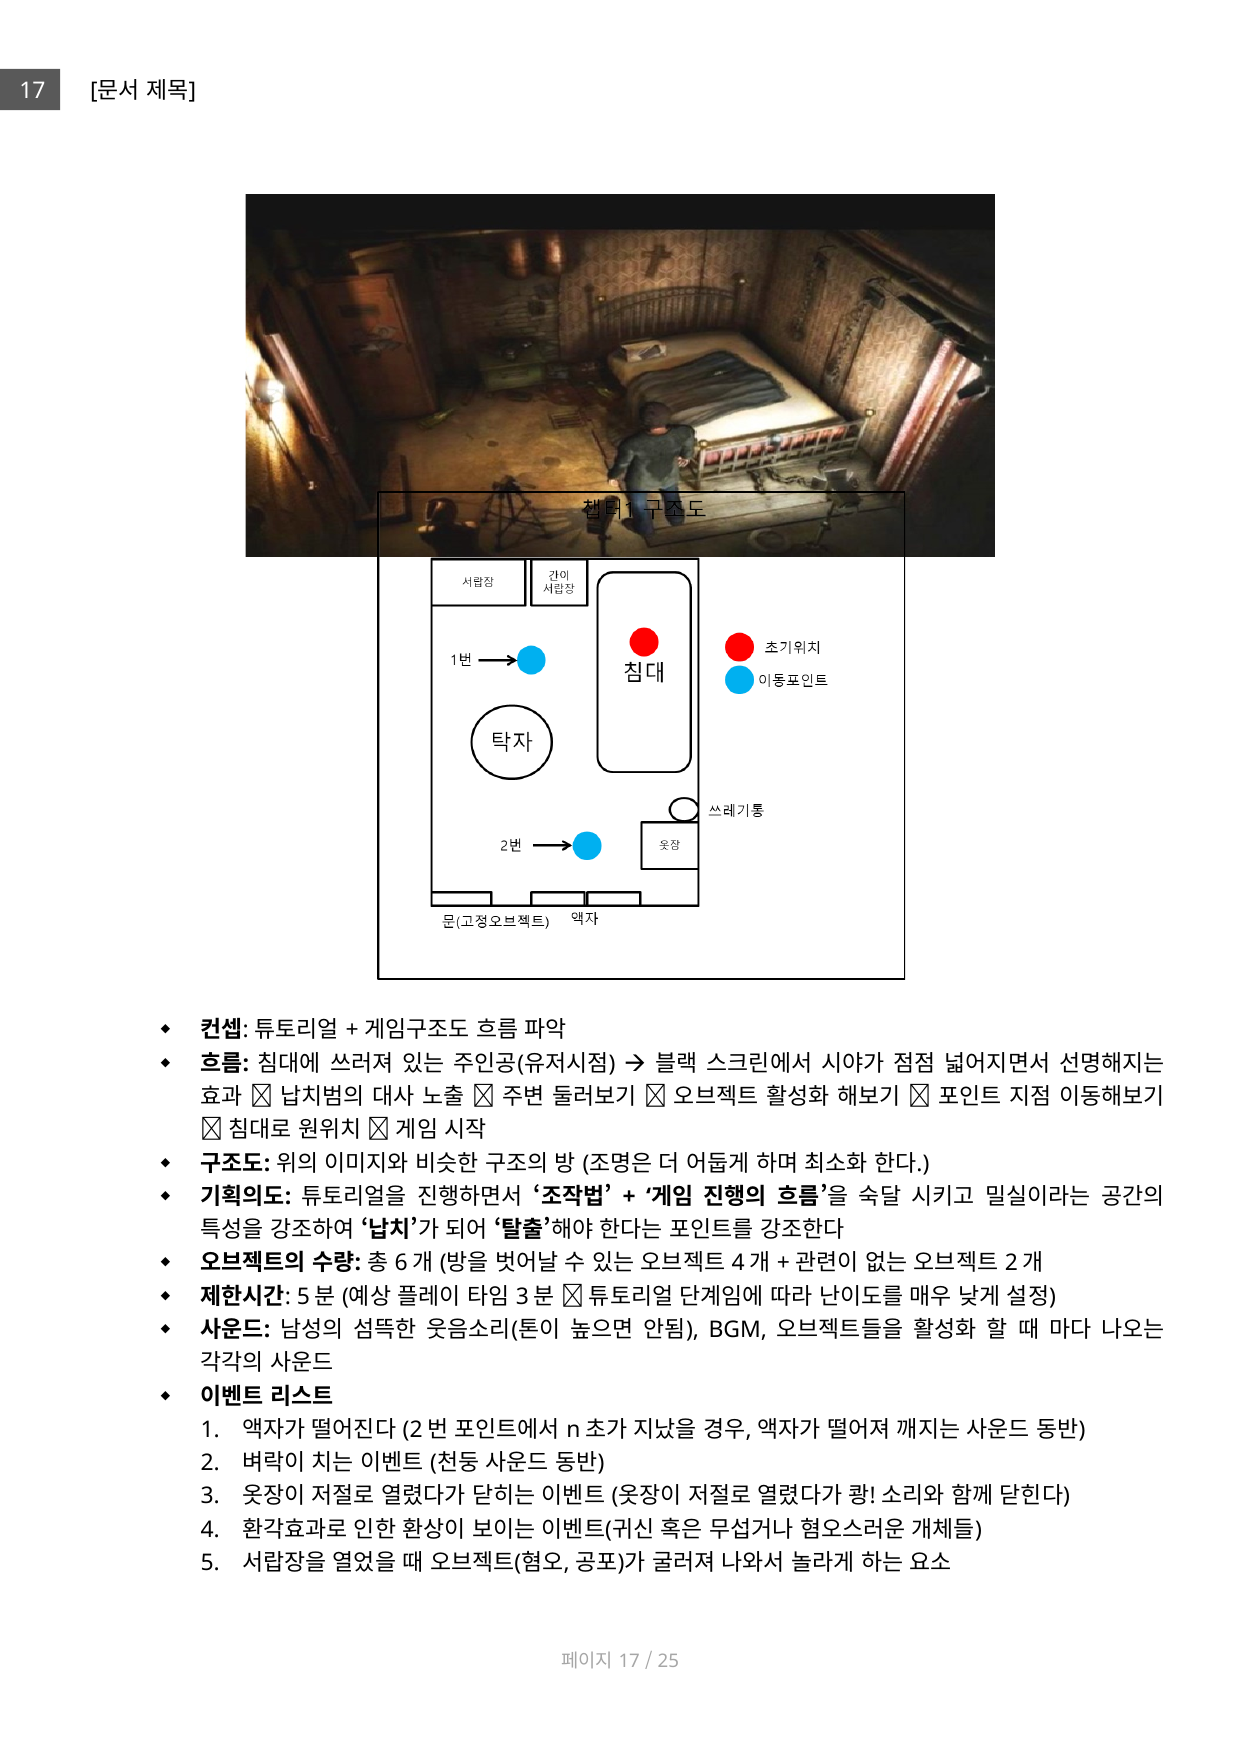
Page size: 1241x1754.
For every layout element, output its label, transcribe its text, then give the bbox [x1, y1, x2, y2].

list 제한시간: 5분 (예상 플레이 타임 3분 튜토리얼 단계임에 따라 난이도를 매우 낮게 설정) [159, 1278, 1165, 1311]
list 액자가 떨어진다 (2번 포인트에서 n초가 지났을 경우, 액자가 떨어져 깨지는 사운드 동반) [200, 1411, 1165, 1444]
list 구조도: 위의 이미지와 비슷한 구조의 방 (조명은 더 어둡게 하며 최소화 한다.) [159, 1144, 1165, 1178]
list 벼락이 치는 이벤트 (천둥 사운드 동반) [200, 1444, 1165, 1477]
list 이벤트 리스트 [159, 1377, 1165, 1411]
list 흐름: 침대에 쓰러져 있는 주인공(유저시점) 블랙 스크린에서 시야가 점점 넓어지면서 선명해지는 효과 납치범의 대사 노출 주변 둘러보기 오브젝트 활성화 해보기 포인트 지점 이동해보기 침대로 원위치 게임 시작 [159, 1044, 1165, 1144]
list 기획의도: 튜토리얼을 진행하면서 ‘조작법’ + ‘게임 진행의 흐름’을 숙달 시키고 밀실이라는 공간의 특성을 강조하여 ‘납치’가 되어 ‘탈출’해야 한다는 포인트를 강조한다 [159, 1178, 1165, 1244]
list 사운드: 남성의 섬뜩한 웃음소리(톤이 높으면 안됨), BGM, 오브젝트들을 활성화 할 때 마다 나오는 각각의 사운드 [159, 1311, 1165, 1377]
list 오브젝트의 수량: 총 6개 (방을 벗어날 수 있는 오브젝트 4개 + 관련이 없는 오브젝트 2개 [159, 1244, 1165, 1278]
list 옷장이 저절로 열렸다가 닫히는 이벤트 (옷장이 저절로 열렸다가 쾅! 소리와 함께 닫힌다) [200, 1477, 1165, 1511]
list 서랍장을 열었을 때 오브젝트(혐오, 공포)가 굴러져 나와서 놀라게 하는 요소 [200, 1544, 1165, 1577]
list 컨셉: 튜토리얼 + 게임구조도 흐름 파악 [159, 1011, 1165, 1044]
list 환각효과로 인한 환상이 보이는 이벤트(귀신 혹은 무섭거나 혐오스러운 개체들) [200, 1511, 1165, 1544]
picture [245, 194, 995, 980]
